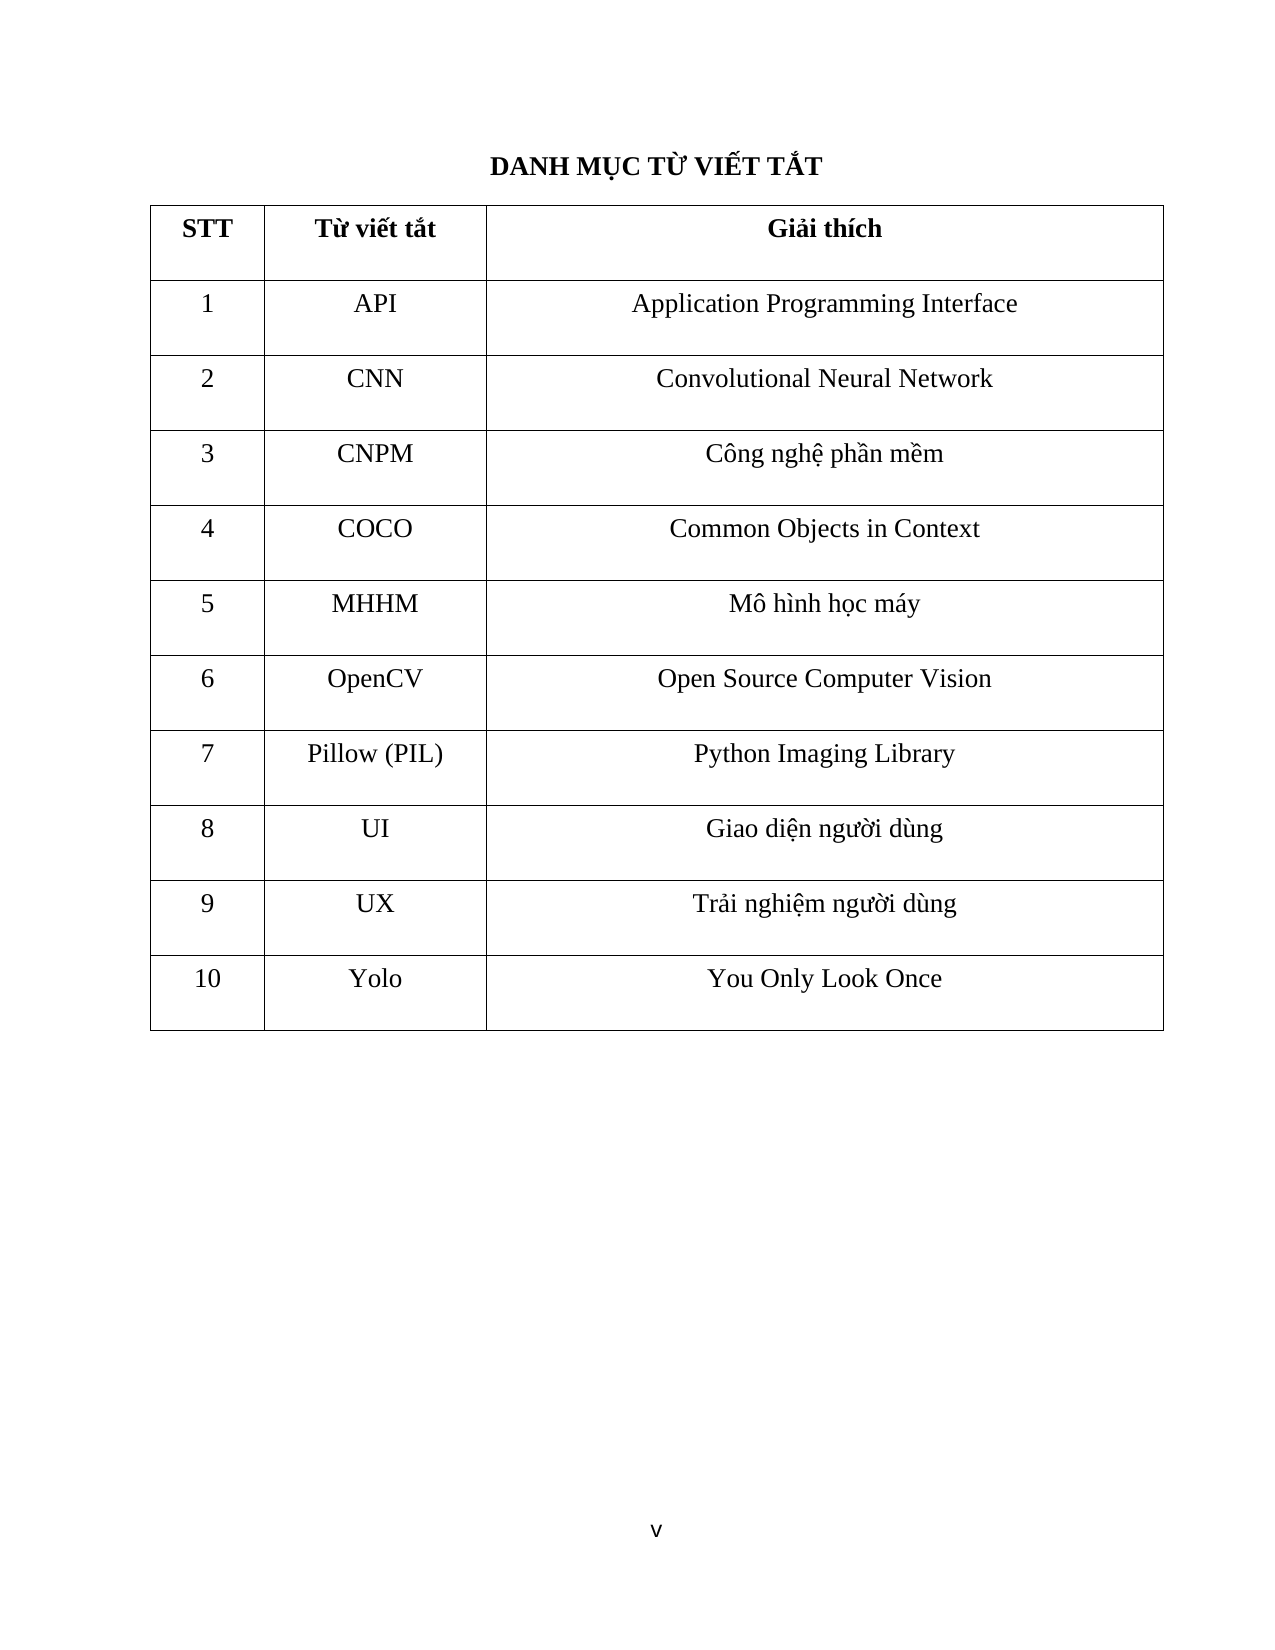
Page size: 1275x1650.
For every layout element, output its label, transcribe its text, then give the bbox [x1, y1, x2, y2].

table_cell 2 [151, 356, 264, 430]
table_header STT [151, 206, 264, 280]
table_cell UI [265, 806, 486, 880]
table_cell Application Programming Interface [487, 281, 1163, 355]
table_cell COCO [265, 506, 486, 580]
table_header Giải thích [487, 206, 1163, 280]
table_cell UX [265, 881, 486, 955]
subtitle DANH MỤC TỪ VIẾT TẮT [150, 150, 1162, 181]
table_cell 4 [151, 506, 264, 580]
table_cell Yolo [265, 956, 486, 1030]
table_cell 6 [151, 656, 264, 730]
table_cell Mô hình học máy [487, 581, 1163, 655]
table_cell 5 [151, 581, 264, 655]
table_cell 1 [151, 281, 264, 355]
table_cell You Only Look Once [487, 956, 1163, 1030]
table_cell Python Imaging Library [487, 731, 1163, 805]
table_cell 10 [151, 956, 264, 1030]
table_cell CNN [265, 356, 486, 430]
table_cell Công nghệ phần mềm [487, 431, 1163, 505]
table_cell Common Objects in Context [487, 506, 1163, 580]
table_cell Giao diện người dùng [487, 806, 1163, 880]
table_cell 3 [151, 431, 264, 505]
table_cell 8 [151, 806, 264, 880]
table_header Từ viết tắt [265, 206, 486, 280]
table_cell CNPM [265, 431, 486, 505]
table_cell MHHM [265, 581, 486, 655]
table_cell API [265, 281, 486, 355]
table_cell OpenCV [265, 656, 486, 730]
table_cell Open Source Computer Vision [487, 656, 1163, 730]
table_cell Pillow (PIL) [265, 731, 486, 805]
table_cell Trải nghiệm người dùng [487, 881, 1163, 955]
table_cell 9 [151, 881, 264, 955]
table_cell 7 [151, 731, 264, 805]
table_cell Convolutional Neural Network [487, 356, 1163, 430]
